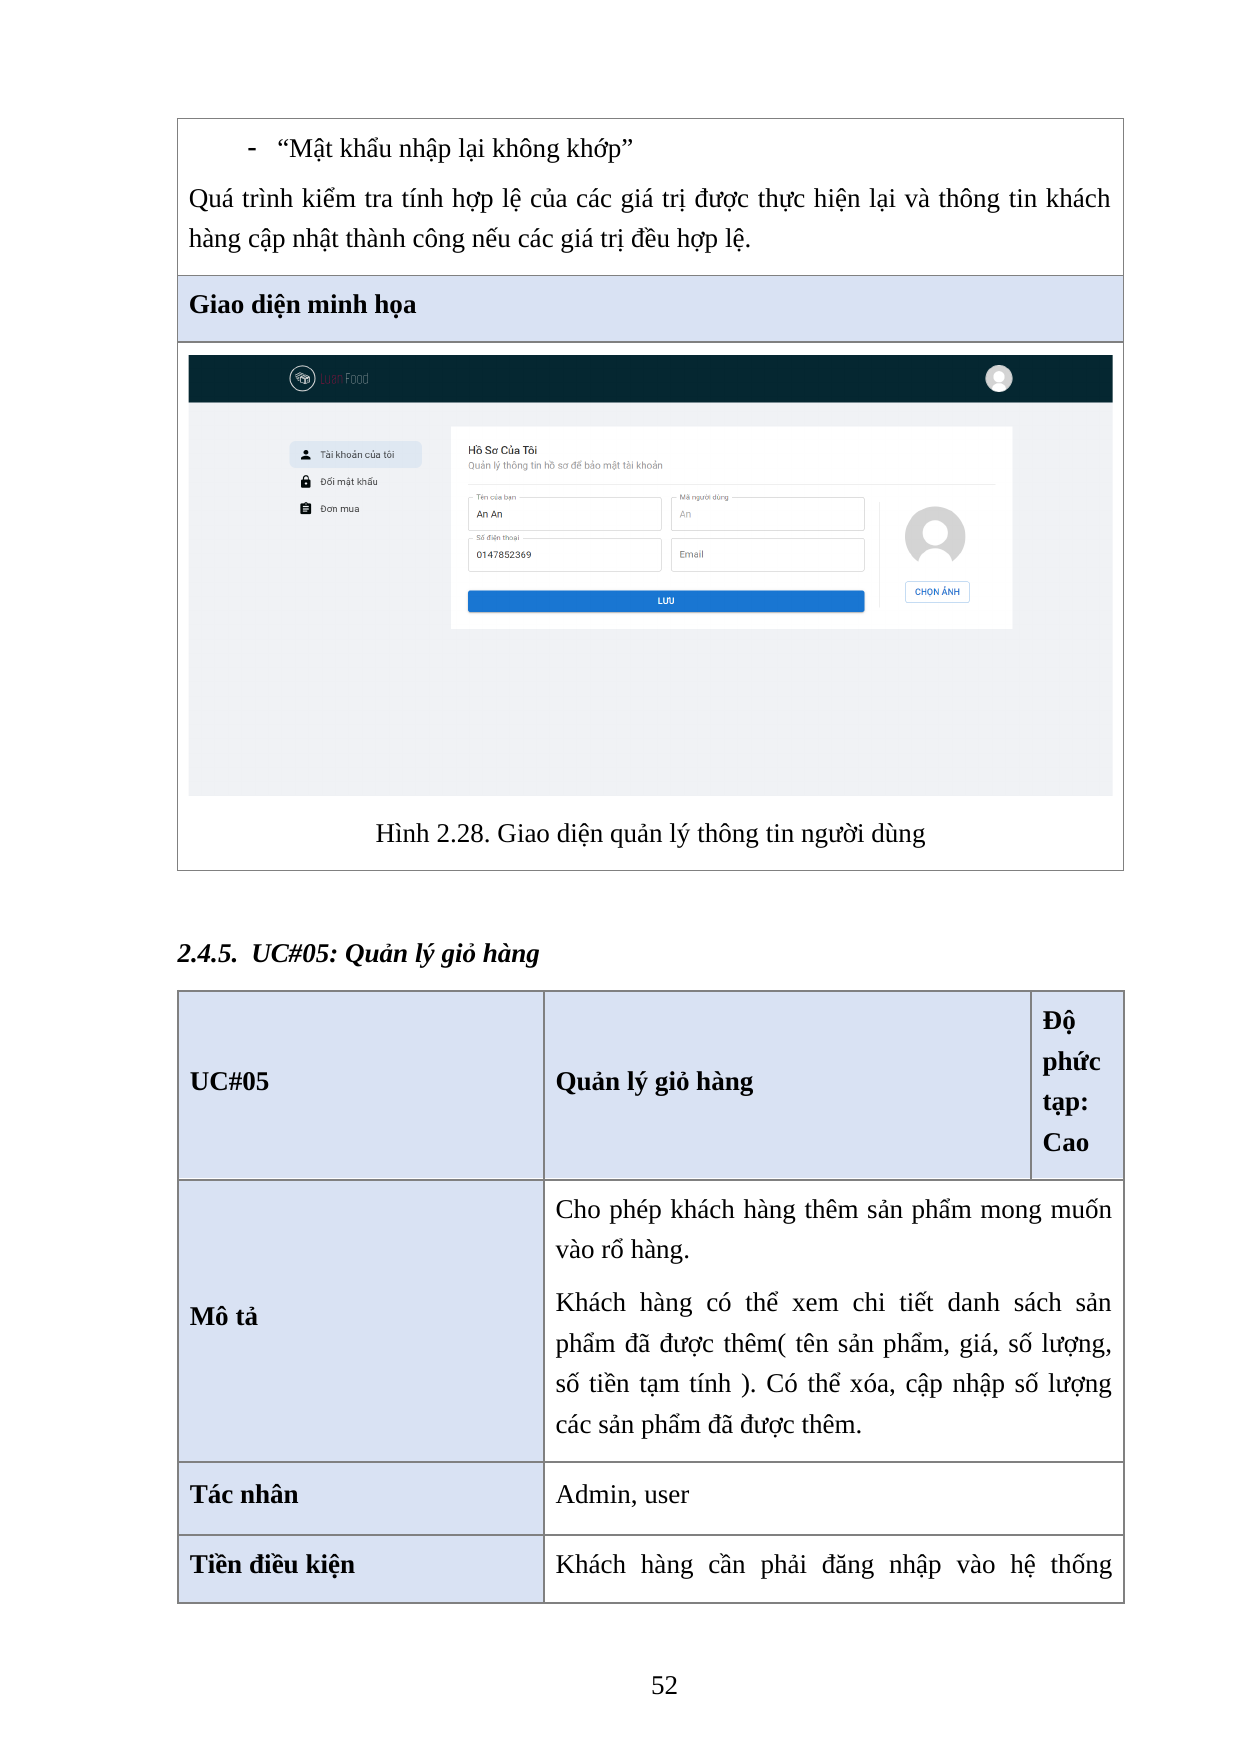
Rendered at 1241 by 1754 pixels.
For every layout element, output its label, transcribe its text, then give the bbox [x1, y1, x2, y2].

table_header Độ phức tạp: Cao [1032, 992, 1123, 1178]
subtitle UC#05: Quản lý giỏ hàng [177, 937, 1152, 968]
table_cell Admin, user [545, 1463, 1123, 1534]
table_cell Cho phép khách hàng thêm sản phẩm mong muốn vào rổ hàng. Khách hàng có thể xem chi tiết danh sách sản phẩm đã được thêm( tên sản phẩm, giá, số lượng, số tiền tạm tính ). Có thể xóa, cập nhập số lượng các sản phẩm đã được thêm. [545, 1181, 1123, 1461]
table_header Quản lý giỏ hàng [545, 992, 1030, 1178]
table_cell Mô tả [179, 1181, 543, 1461]
picture [188, 355, 1113, 796]
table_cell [545, 1536, 1123, 1602]
table_cell Tác nhân [179, 1463, 543, 1534]
table_cell Giao diện minh họa [178, 276, 1123, 341]
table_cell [178, 119, 1123, 275]
table_header UC#05 [179, 992, 543, 1178]
table_cell Tiền điều kiện [179, 1536, 543, 1602]
